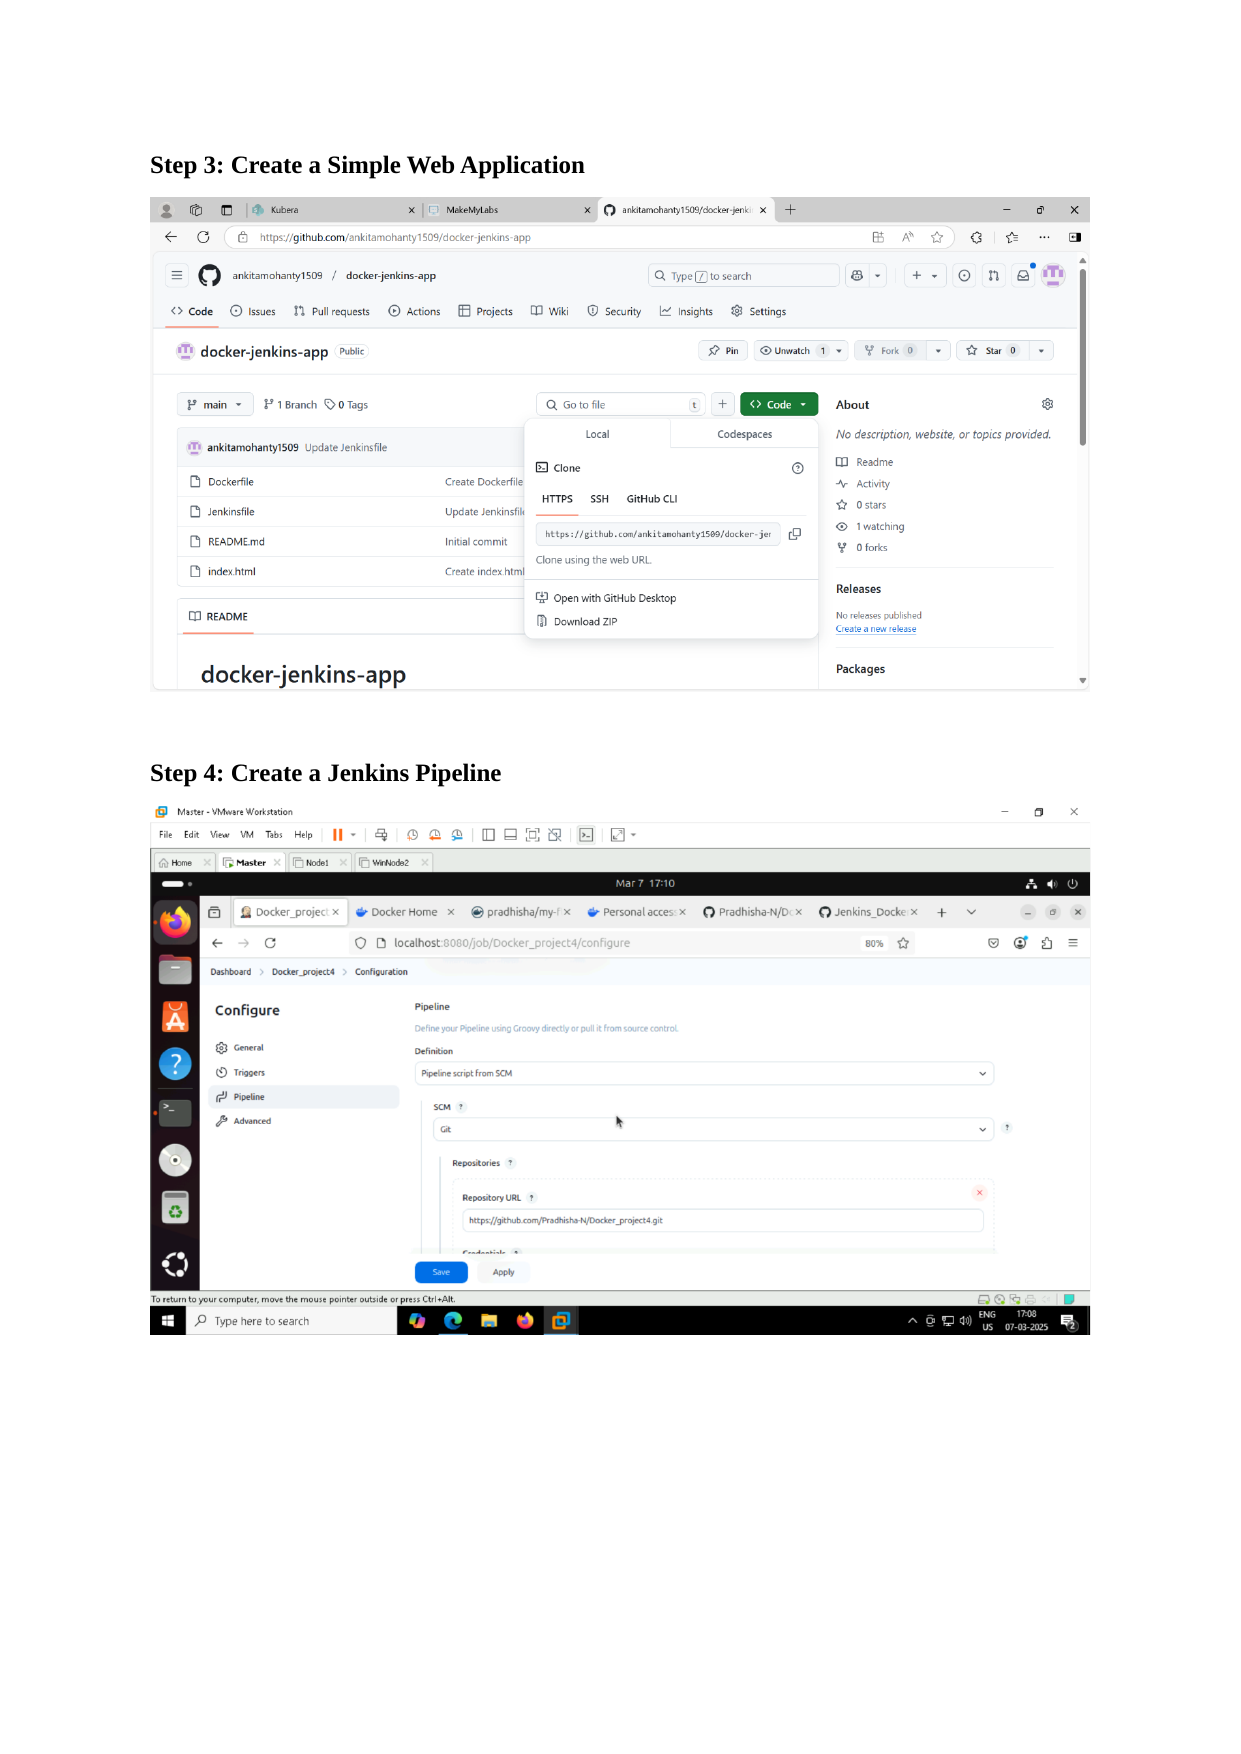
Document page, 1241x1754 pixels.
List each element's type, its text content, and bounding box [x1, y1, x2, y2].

text Step 4: Create a Jenkins Pipeline [150, 758, 1090, 787]
picture [150, 197, 1090, 692]
picture [150, 806, 1091, 1335]
text Step 3: Create a Simple Web Application [150, 150, 1090, 179]
